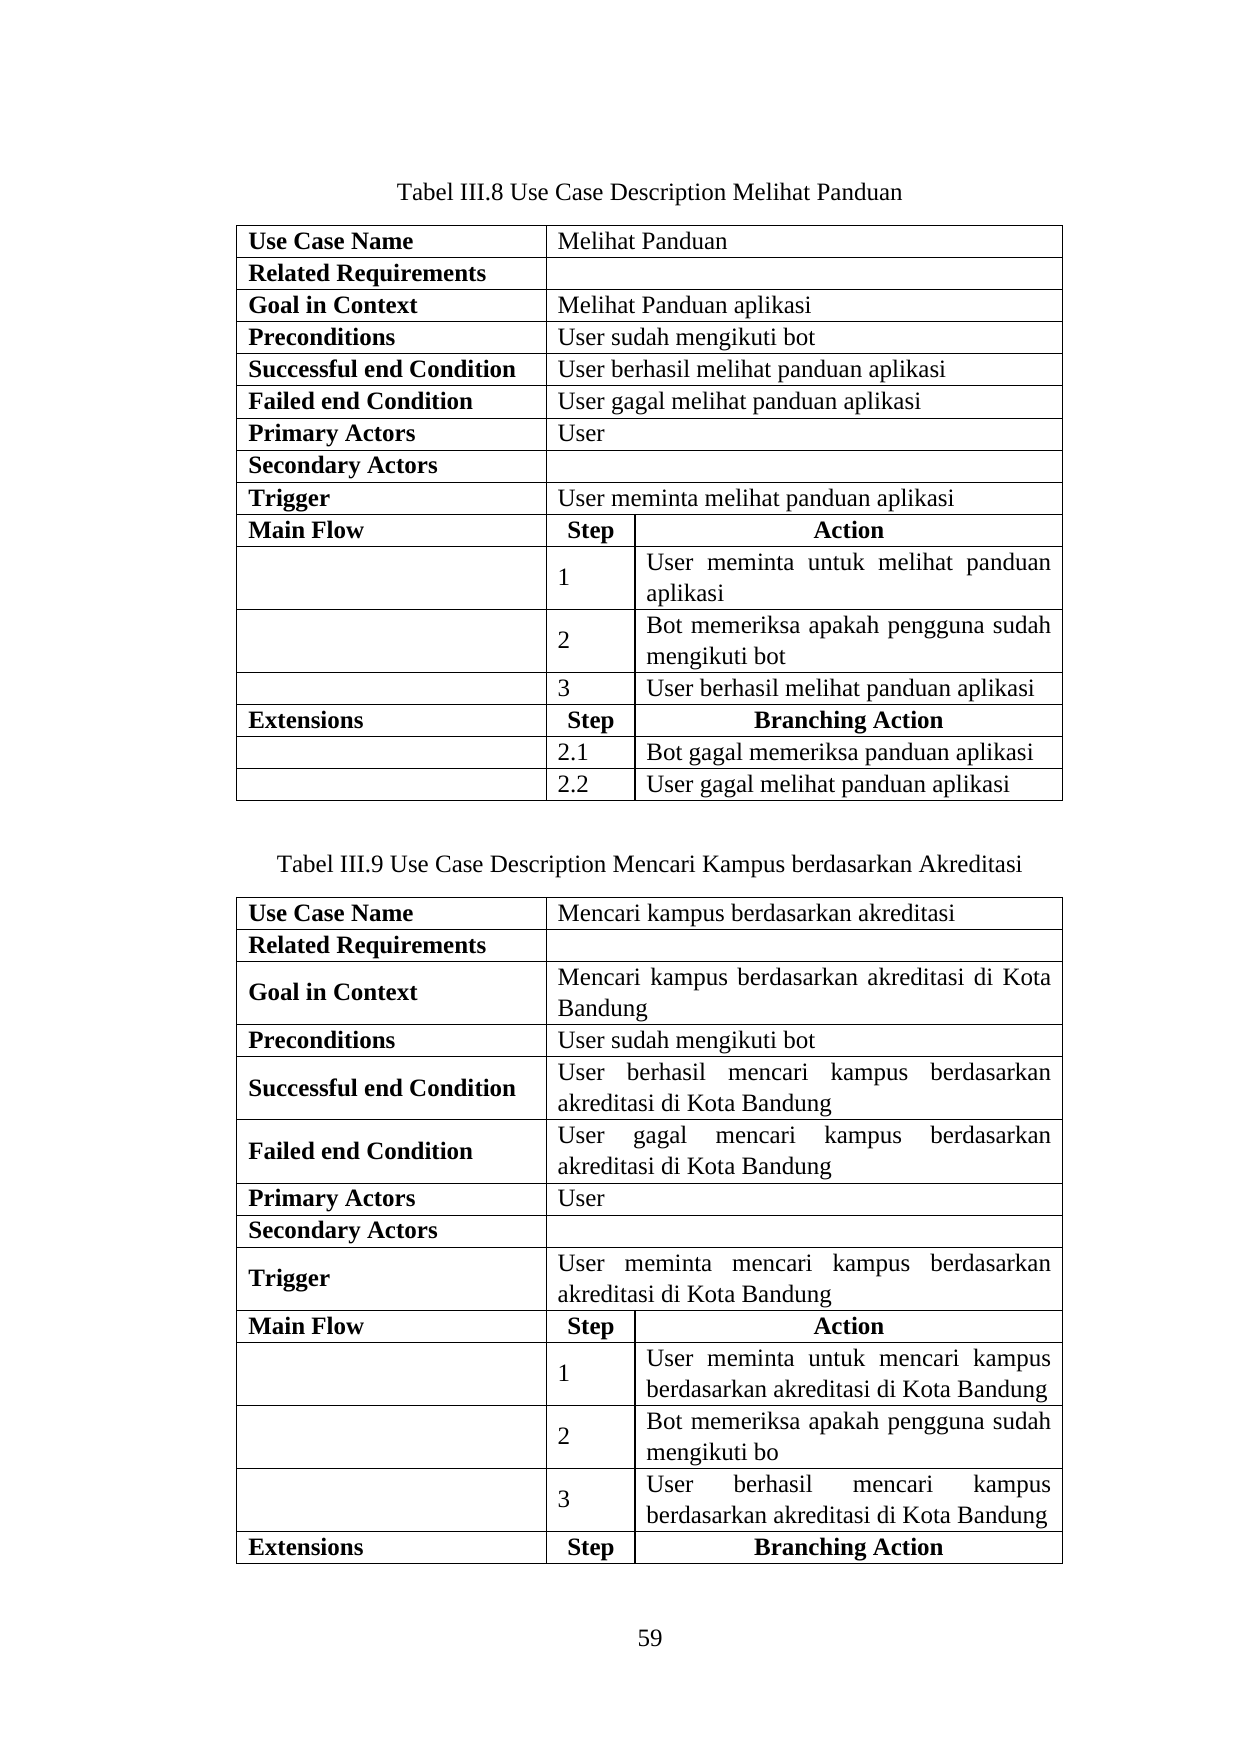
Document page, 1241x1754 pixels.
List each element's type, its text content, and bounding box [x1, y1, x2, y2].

table_cell 1 [547, 1343, 634, 1405]
table_cell User [547, 419, 1062, 449]
table_cell Secondary Actors [237, 451, 546, 482]
table_cell Goal in Context [237, 290, 546, 321]
table_cell Failed end Condition [237, 386, 546, 417]
table_cell Step [547, 705, 634, 736]
table_cell [237, 737, 546, 768]
table_cell Primary Actors [237, 1184, 546, 1214]
table_cell [237, 547, 546, 609]
table_cell [237, 1469, 546, 1531]
table_cell 2.1 [547, 737, 634, 768]
table_cell Bot gagal memeriksa panduan aplikasi [636, 737, 1062, 768]
table_cell Secondary Actors [237, 1216, 546, 1247]
table_cell 2 [547, 610, 634, 672]
table_cell 3 [547, 1469, 634, 1531]
table_cell User sudah mengikuti bot [547, 1025, 1062, 1056]
table_cell Trigger [237, 1248, 546, 1310]
table_cell Step [547, 515, 634, 546]
table_cell User gagal melihat panduan aplikasi [636, 769, 1062, 800]
table_cell Step [547, 1532, 634, 1563]
table_cell Melihat Panduan aplikasi [547, 290, 1062, 321]
table_cell [237, 673, 546, 704]
table_cell Trigger [237, 483, 546, 514]
table_cell User gagal mencari kampus berdasarkan akreditasi di Kota Bandung [547, 1120, 1062, 1182]
table_cell Extensions [237, 1532, 546, 1563]
table_cell Preconditions [237, 322, 546, 353]
table_cell [547, 1216, 1062, 1247]
table_cell [237, 610, 546, 672]
table_cell User berhasil mencari kampus berdasarkan akreditasi di Kota Bandung [547, 1057, 1062, 1119]
table_cell User sudah mengikuti bot [547, 322, 1062, 353]
table_cell User meminta untuk mencari kampus berdasarkan akreditasi di Kota Bandung [636, 1343, 1062, 1405]
table_header Use Case Name [237, 226, 546, 257]
table_cell Step [547, 1311, 634, 1342]
table_cell Goal in Context [237, 962, 546, 1024]
table_cell [237, 1406, 546, 1468]
table_header Melihat Panduan [547, 226, 1062, 257]
table_cell 2 [547, 1406, 634, 1468]
table_cell [547, 258, 1062, 289]
table_cell [237, 769, 546, 800]
table_cell Main Flow [237, 1311, 546, 1342]
table_cell 3 [547, 673, 634, 704]
table_cell Main Flow [237, 515, 546, 546]
table_cell Related Requirements [237, 258, 546, 289]
table_cell 1 [547, 547, 634, 609]
table_header Mencari kampus berdasarkan akreditasi [547, 898, 1062, 929]
table_cell Primary Actors [237, 419, 546, 449]
table_header Use Case Name [237, 898, 546, 929]
table_cell User berhasil mencari kampus berdasarkan akreditasi di Kota Bandung [636, 1469, 1062, 1531]
table_cell [547, 451, 1062, 482]
table_cell User [547, 1184, 1062, 1214]
table_cell Branching Action [636, 1532, 1062, 1563]
table_cell User gagal melihat panduan aplikasi [547, 386, 1062, 417]
table_cell Preconditions [237, 1025, 546, 1056]
table_cell Failed end Condition [237, 1120, 546, 1182]
table_cell Bot memeriksa apakah pengguna sudah mengikuti bot [636, 610, 1062, 672]
table_cell User meminta melihat panduan aplikasi [547, 483, 1062, 514]
table_cell User berhasil melihat panduan aplikasi [547, 354, 1062, 385]
table_cell [547, 930, 1062, 961]
table_cell User meminta untuk melihat panduan aplikasi [636, 547, 1062, 609]
table_cell Successful end Condition [237, 354, 546, 385]
text Tabel III.8 Use Case Description Melihat Panduan [236, 177, 1063, 206]
table_cell Action [636, 515, 1062, 546]
table_cell Bot memeriksa apakah pengguna sudah mengikuti bo [636, 1406, 1062, 1468]
text Tabel III.9 Use Case Description Mencari Kampus berdasarkan Akreditasi [236, 849, 1063, 878]
table_cell User meminta mencari kampus berdasarkan akreditasi di Kota Bandung [547, 1248, 1062, 1310]
table_cell Action [636, 1311, 1062, 1342]
table_cell Related Requirements [237, 930, 546, 961]
table_cell Branching Action [636, 705, 1062, 736]
table_cell User berhasil melihat panduan aplikasi [636, 673, 1062, 704]
table_cell 2.2 [547, 769, 634, 800]
table_cell Successful end Condition [237, 1057, 546, 1119]
table_cell Mencari kampus berdasarkan akreditasi di Kota Bandung [547, 962, 1062, 1024]
table_cell Extensions [237, 705, 546, 736]
table_cell [237, 1343, 546, 1405]
